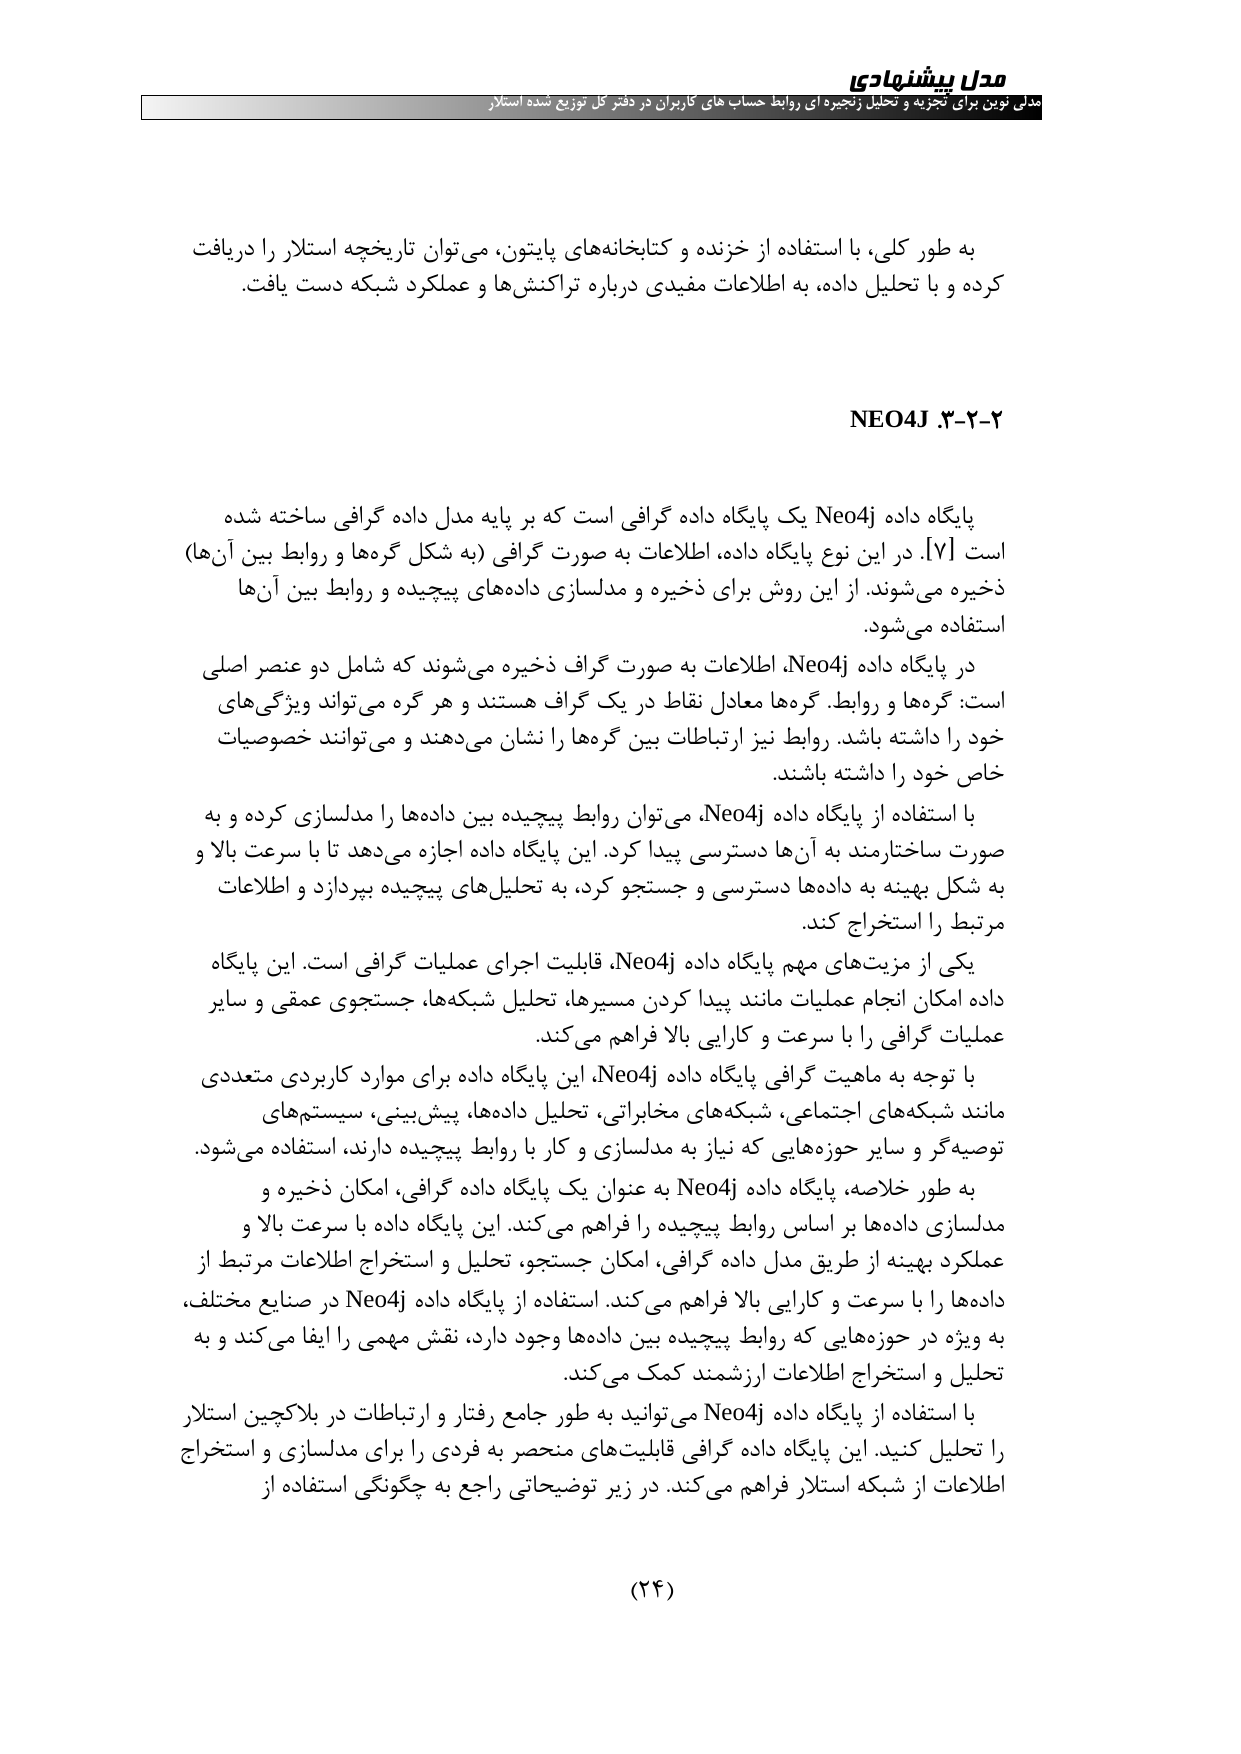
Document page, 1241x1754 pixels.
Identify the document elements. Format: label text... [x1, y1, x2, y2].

text به طور خلاصه، پایگاه داده Neo4j به عنوان یک پایگاه داده گرافی، امکان ذخیره و مدلسازی داده‌ها بر اساس روابط پیچیده را فراهم می‌کند. این پایگاه داده با سرعت بالا و عملکرد بهینه از طریق مدل داده گرافی، امکان جستجو، تحلیل و استخراج اطلاعات مرتبط از داده‌ها را با سرعت و کارایی بالا فراهم می‌کند. استفاده از پایگاه داده Neo4j در صنایع مختلف، به ویژه در حوزه‌هایی که روابط پیچیده بین داده‌ها وجود دارد، نقش مهمی را ایفا می‌کند و به تحلیل و استخراج اطلاعات ارزشمند کمک می‌کند. [177, 1172, 1004, 1390]
text با استفاده از پایگاه داده Neo4j، می‌توان روابط پیچیده بین داده‌ها را مدلسازی کرده و به صورت ساختارمند به آن‌ها دسترسی پیدا کرد. این پایگاه داده اجازه می‌دهد تا با سرعت بالا و به شکل بهینه به داده‌ها دسترسی و جستجو کرد، به تحلیل‌های پیچیده بپردازد و اطلاعات مرتبط را استخراج کند. [177, 798, 1004, 939]
text پایگاه داده Neo4j یک پایگاه داده گرافی است که بر پایه مدل داده گرافی ساخته شده است [7]. در این نوع پایگاه داده، اطلاعات به صورت گرافی (به شکل گره‌ها و روابط بین آن‌ها) ذخیره می‌شوند. از این روش برای ذخیره و مدلسازی داده‌های پیچیده و روابط بین آن‌ها استفاده می‌شود. [177, 500, 1004, 642]
list 3-2-2. NEO4J [177, 404, 1004, 438]
text در پایگاه داده Neo4j، اطلاعات به صورت گراف ذخیره می‌شوند که شامل دو عنصر اصلی است: گره‌ها و روابط. گره‌ها معادل نقاط در یک گراف هستند و هر گره می‌تواند ویژگی‌های خود را داشته باشد. روابط نیز ارتباطات بین گره‌ها را نشان می‌دهند و می‌توانند خصوصیات خاص خود را داشته باشند. [177, 649, 1004, 791]
text با توجه به ماهیت گرافی پایگاه داده Neo4j، این پایگاه داده برای موارد کاربردی متعددی مانند شبکه‌های اجتماعی، شبکه‌های مخابراتی، تحلیل داده‌ها، پیش‌بینی، سیستم‌های توصیه‌گر و سایر حوزه‌هایی که نیاز به مدلسازی و کار با روابط پیچیده دارند، استفاده می‌شود. [177, 1059, 1004, 1165]
text به طور کلی، با استفاده از خزنده‌ و کتابخانه‌های پایتون، می‌توان تاریخچه استلار را دریافت کرده و با تحلیل داده، به اطلاعات مفیدی درباره تراکنش‌ها و عملکرد شبکه دست یافت. [177, 236, 1004, 302]
text یکی از مزیت‌های مهم پایگاه داده Neo4j، قابلیت اجرای عملیات گرافی است. این پایگاه داده امکان انجام عملیات مانند پیدا کردن مسیرها، تحلیل شبکه‌ها، جستجوی عمقی و سایر عملیات گرافی را با سرعت و کارایی بالا فراهم می‌کند. [177, 946, 1004, 1052]
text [177, 1397, 1004, 1502]
